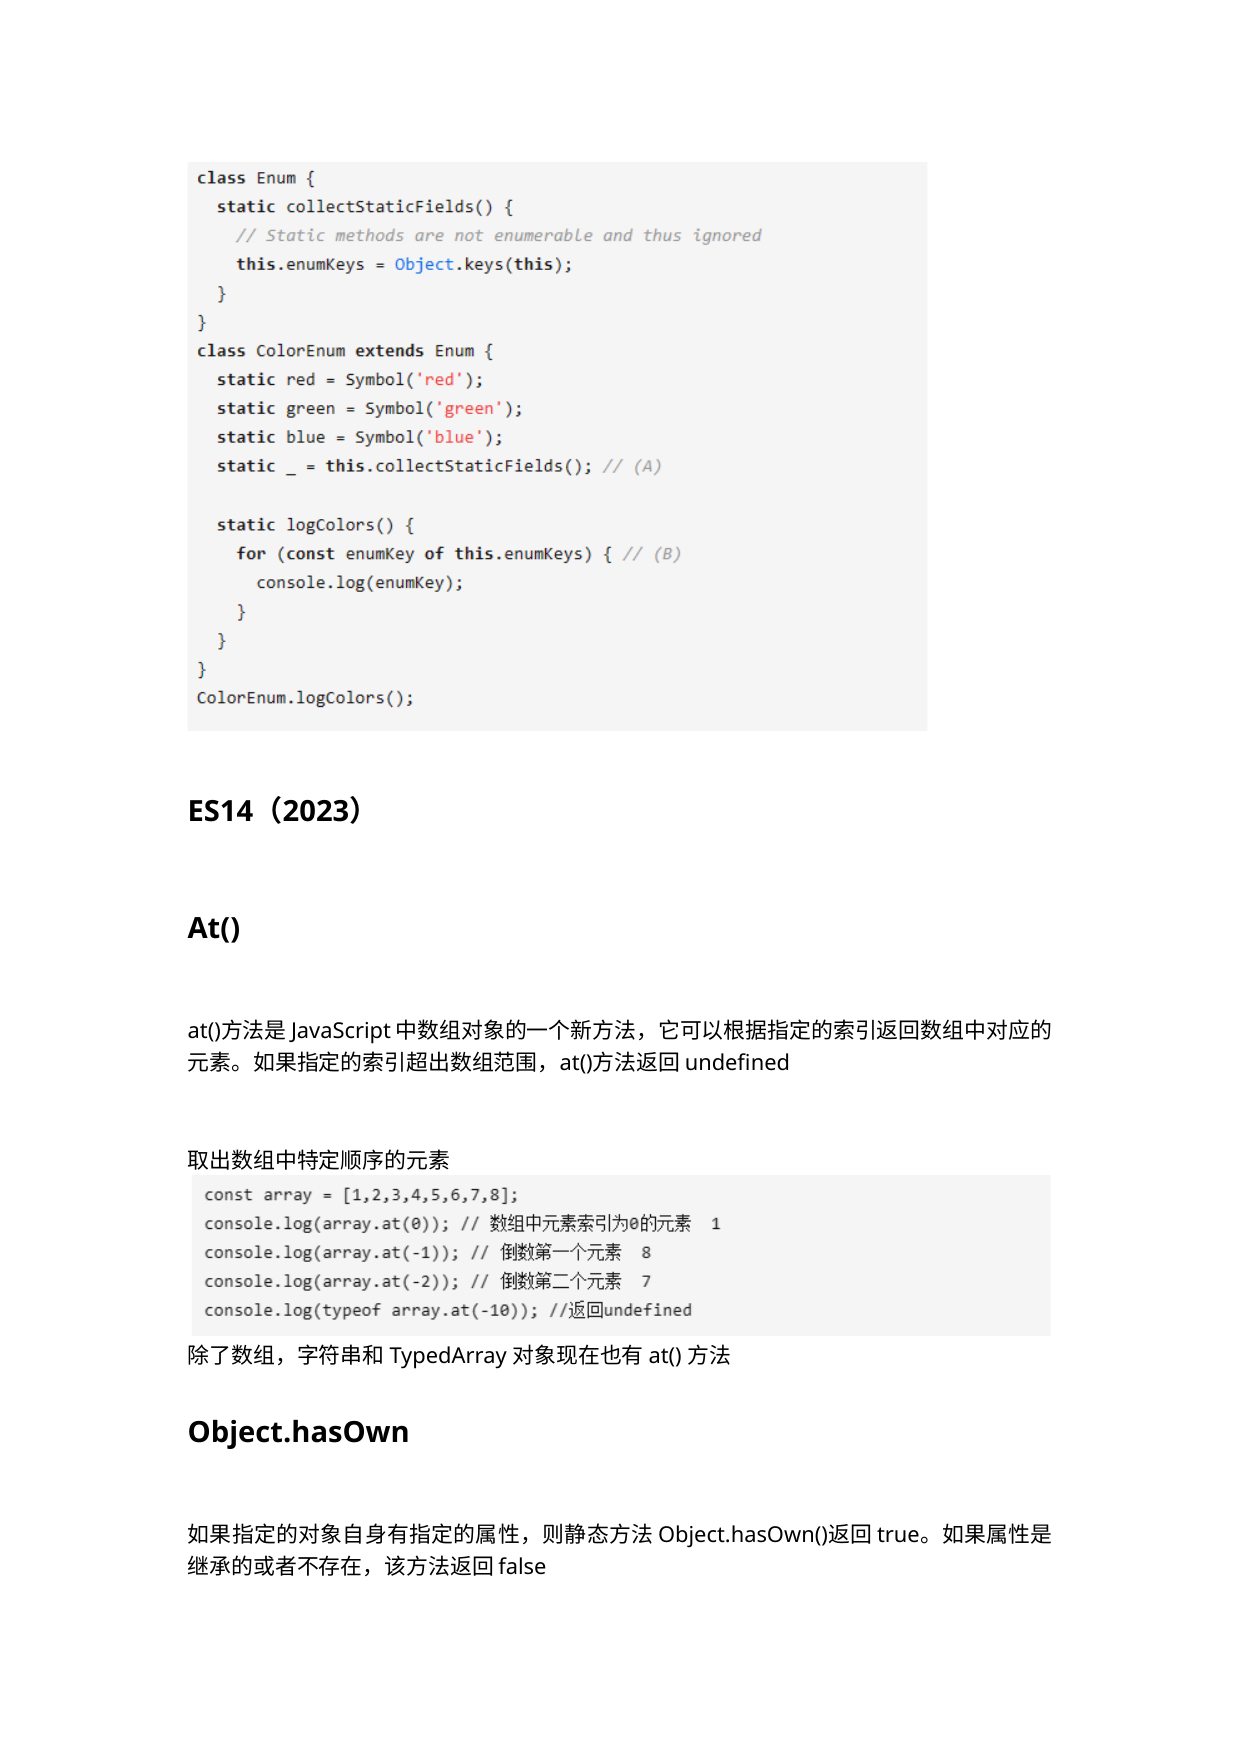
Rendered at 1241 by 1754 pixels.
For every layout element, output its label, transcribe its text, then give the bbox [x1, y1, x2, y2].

subtitle At() [187, 895, 1053, 960]
text 除了数组，字符串和 TypedArray 对象现在也有 at() 方法 [187, 1337, 1053, 1370]
text 如果指定的对象自身有指定的属性，则静态方法Object.hasOwn()返回true。如果属性是继承的或者不存在，该方法返回false [187, 1516, 1053, 1581]
text 取出数组中特定顺序的元素 [187, 1142, 1053, 1175]
text at()方法是JavaScript中数组对象的一个新方法，它可以根据指定的索引返回数组中对应的元素。如果指定的索引超出数组范围，at()方法返回undefined [187, 1012, 1053, 1077]
subtitle ES14（2023） [187, 776, 1053, 841]
subtitle Object.hasOwn [187, 1399, 1053, 1464]
picture [187, 1175, 1052, 1336]
picture [187, 162, 928, 731]
